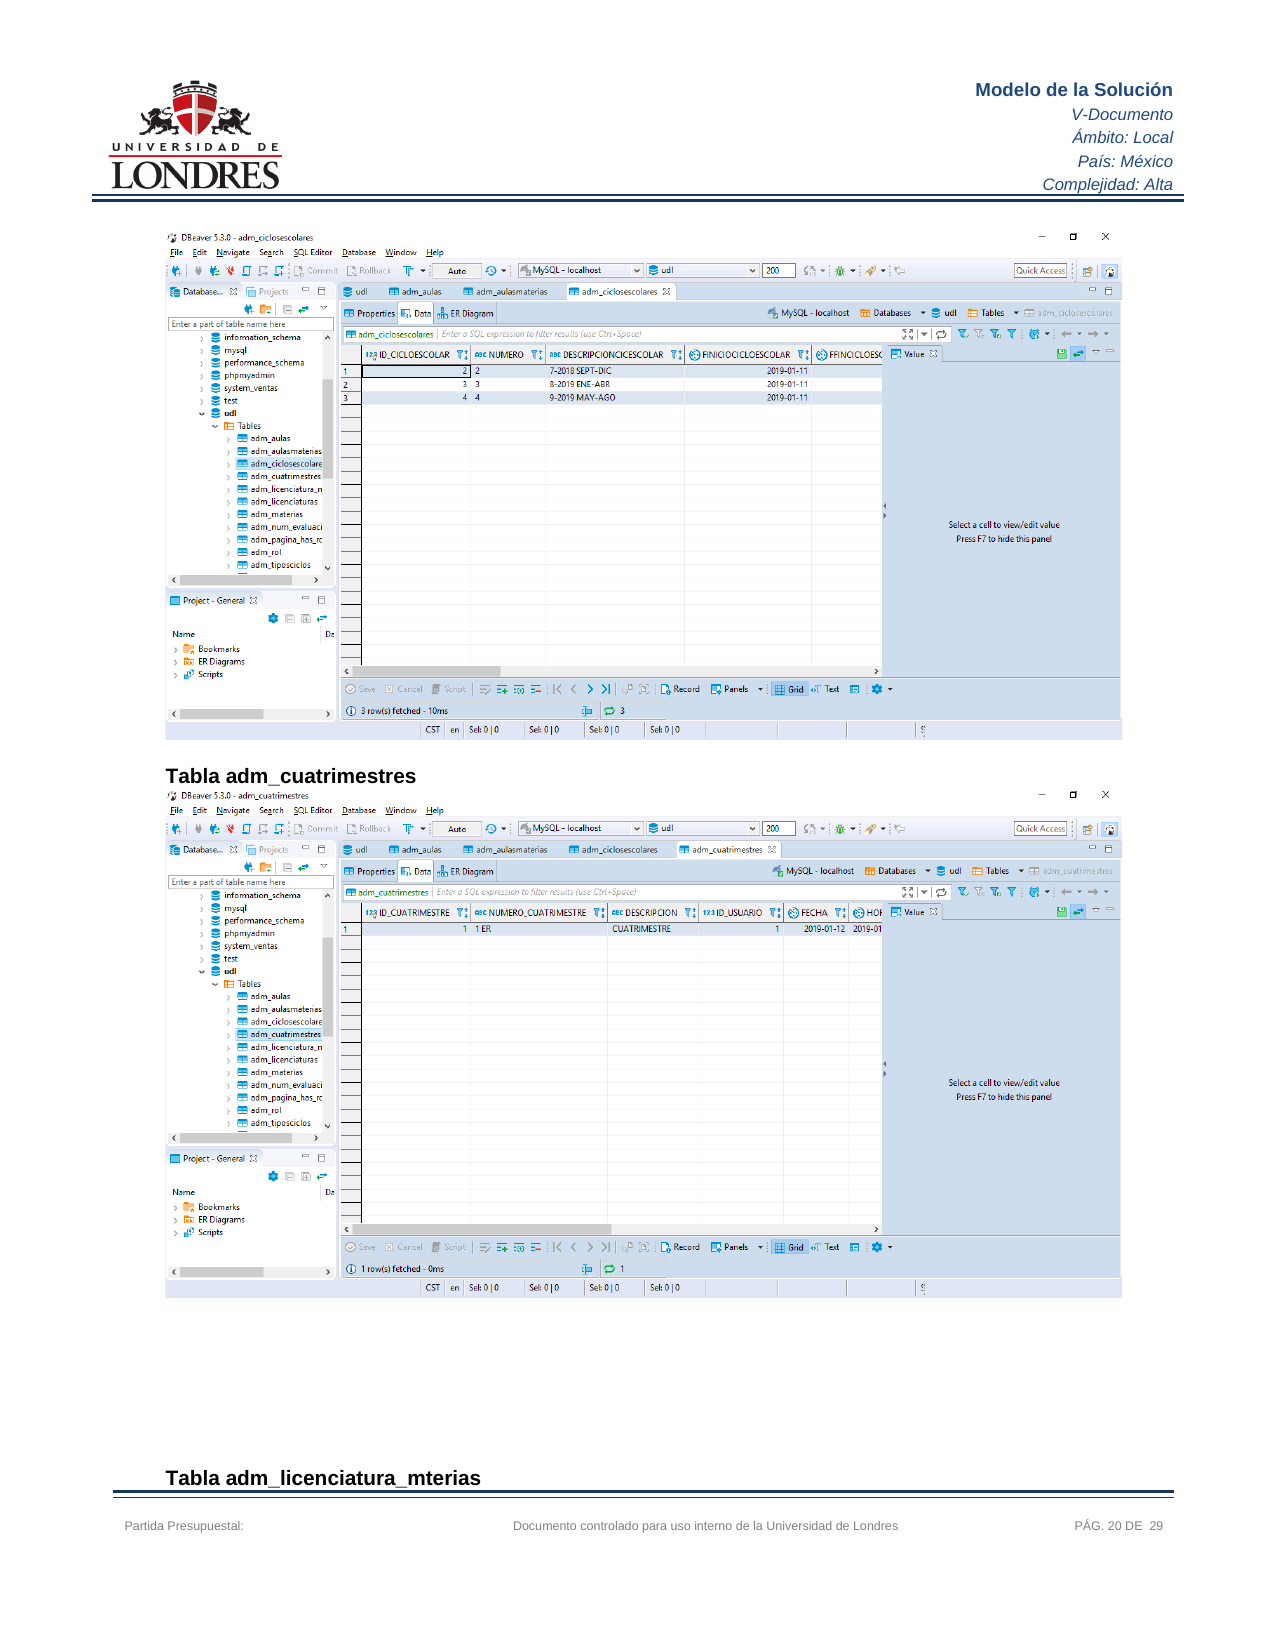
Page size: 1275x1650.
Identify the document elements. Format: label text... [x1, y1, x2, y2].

picture [102, 79, 288, 190]
picture [165, 787, 1123, 1298]
picture [165, 230, 1123, 740]
text Tabla adm_cuatrimestres [165, 764, 1122, 787]
text Tabla adm_licenciatura_mterias [165, 1465, 1122, 1489]
